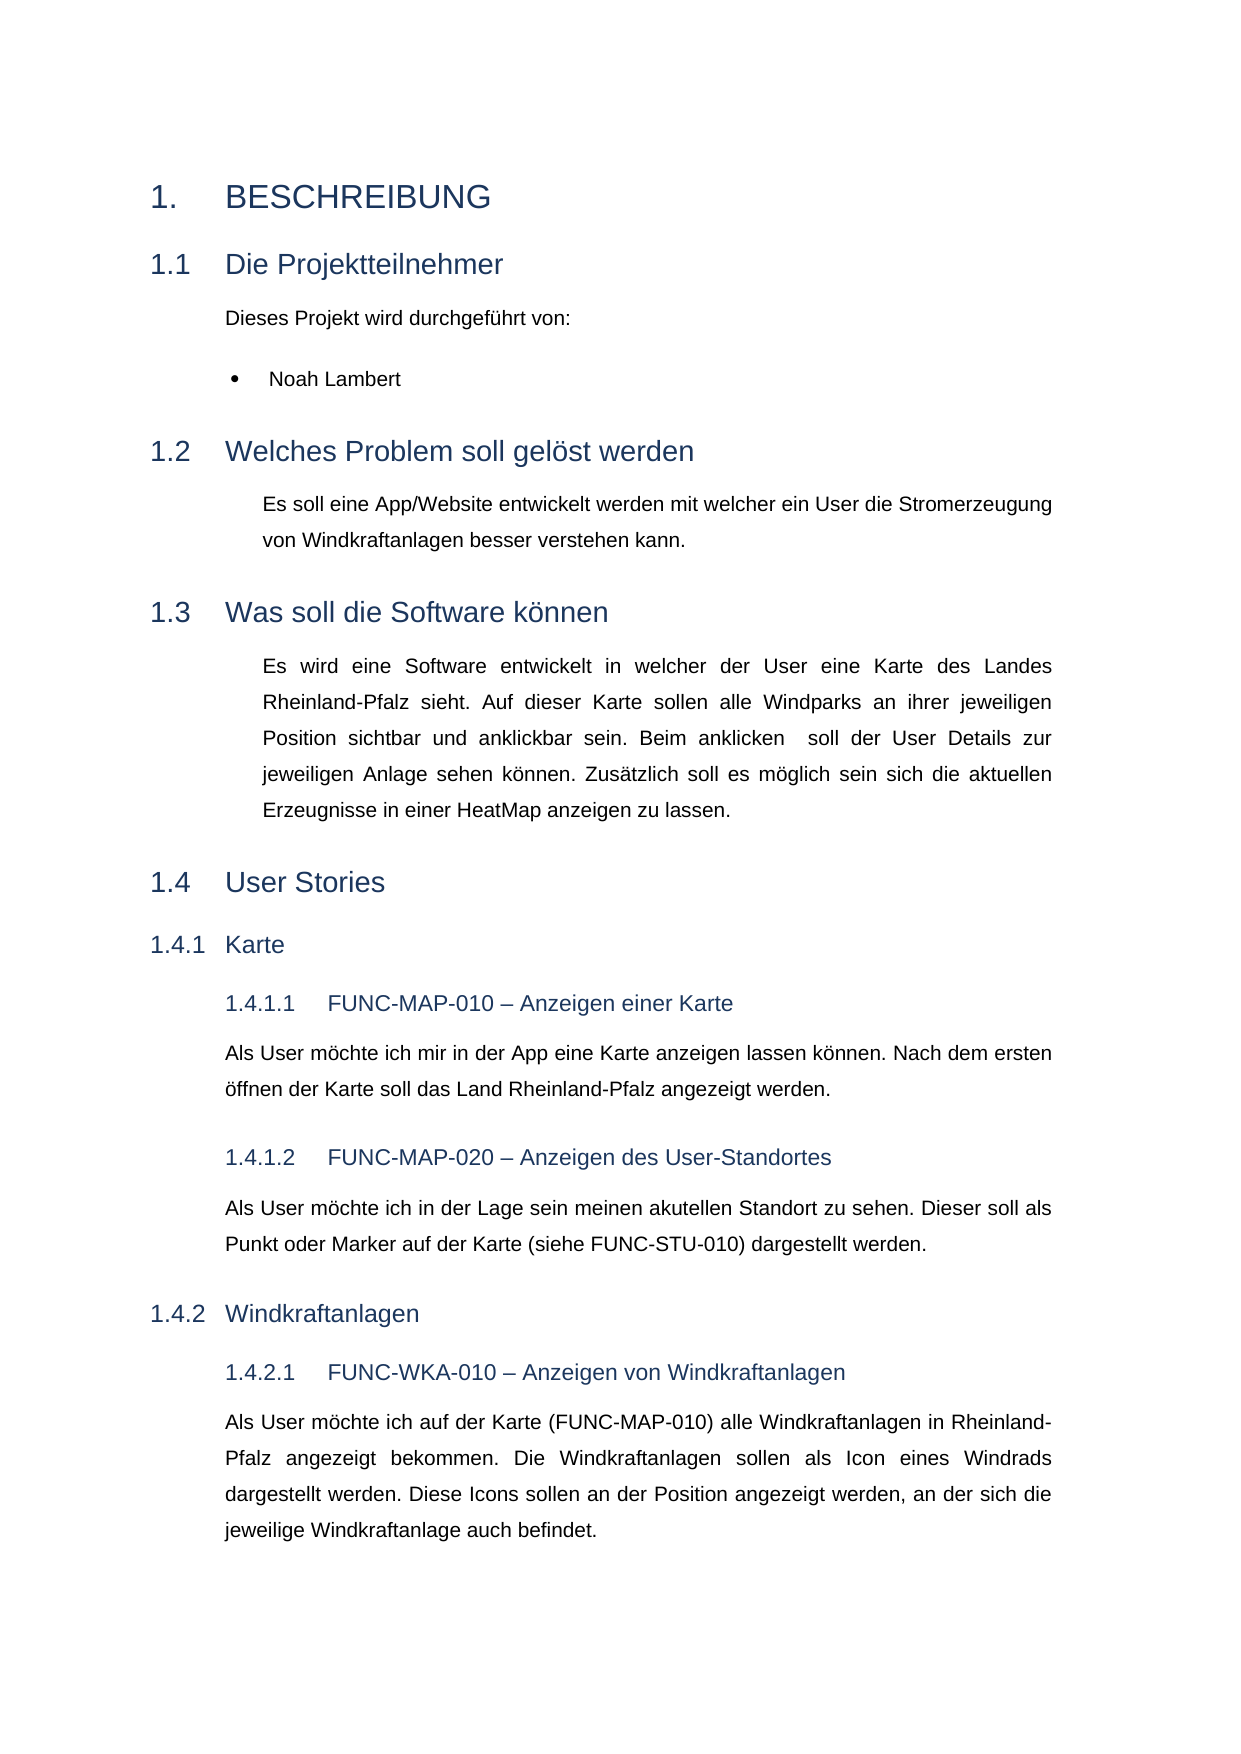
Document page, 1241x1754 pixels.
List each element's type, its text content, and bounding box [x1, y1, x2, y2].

list Es wird eine Software entwickelt in welcher der User eine Karte des Landes Rheinland-Pfalz sieht. Auf dieser Karte sollen alle Windparks an ihrer jeweiligen Position sichtbar und anklickbar sein. Beim anklicken soll der User Details zur jeweiligen Anlage sehen können. Zusätzlich soll es möglich sein sich die aktuellen Erzeugnisse in einer HeatMap anzeigen zu lassen. [262, 654, 1053, 822]
text Als User möchte ich mir in der App eine Karte anzeigen lassen können. Nach dem ersten öffnen der Karte soll das Land Rheinland-Pfalz angezeigt werden. [225, 1041, 1053, 1101]
subtitle Welches Problem soll gelöst werden [150, 434, 1053, 467]
subtitle FUNC-WKA-010 – Anzeigen von Windkraftanlagen [225, 1358, 1053, 1385]
subtitle Windkraftanlagen [150, 1298, 1053, 1327]
list Es soll eine App/Website entwickelt werden mit welcher ein User die Stromerzeugung von Windkraftanlagen besser verstehen kann. [262, 492, 1053, 552]
subtitle Beschreibung [150, 177, 1053, 216]
text Als User möchte ich auf der Karte (FUNC-MAP-010) alle Windkraftanlagen in Rheinland-Pfalz angezeigt bekommen. Die Windkraftanlagen sollen als Icon eines Windrads dargestellt werden. Diese Icons sollen an der Position angezeigt werden, an der sich die jeweilige Windkraftanlage auch befindet. [225, 1410, 1053, 1542]
subtitle Was soll die Software können [150, 595, 1053, 629]
subtitle FUNC-MAP-020 – Anzeigen des User-Standortes [225, 1144, 1053, 1170]
subtitle User Stories [150, 865, 1053, 898]
subtitle Die Projektteilnehmer [150, 247, 1053, 280]
text Dieses Projekt wird durchgeführt von: [225, 305, 1053, 329]
list Noah Lambert [231, 366, 1053, 390]
subtitle FUNC-MAP-010 – Anzeigen einer Karte [225, 989, 1053, 1016]
text Als User möchte ich in der Lage sein meinen akutellen Standort zu sehen. Dieser soll als Punkt oder Marker auf der Karte (siehe FUNC-STU-010) dargestellt werden. [225, 1195, 1053, 1255]
subtitle Karte [150, 929, 1053, 958]
